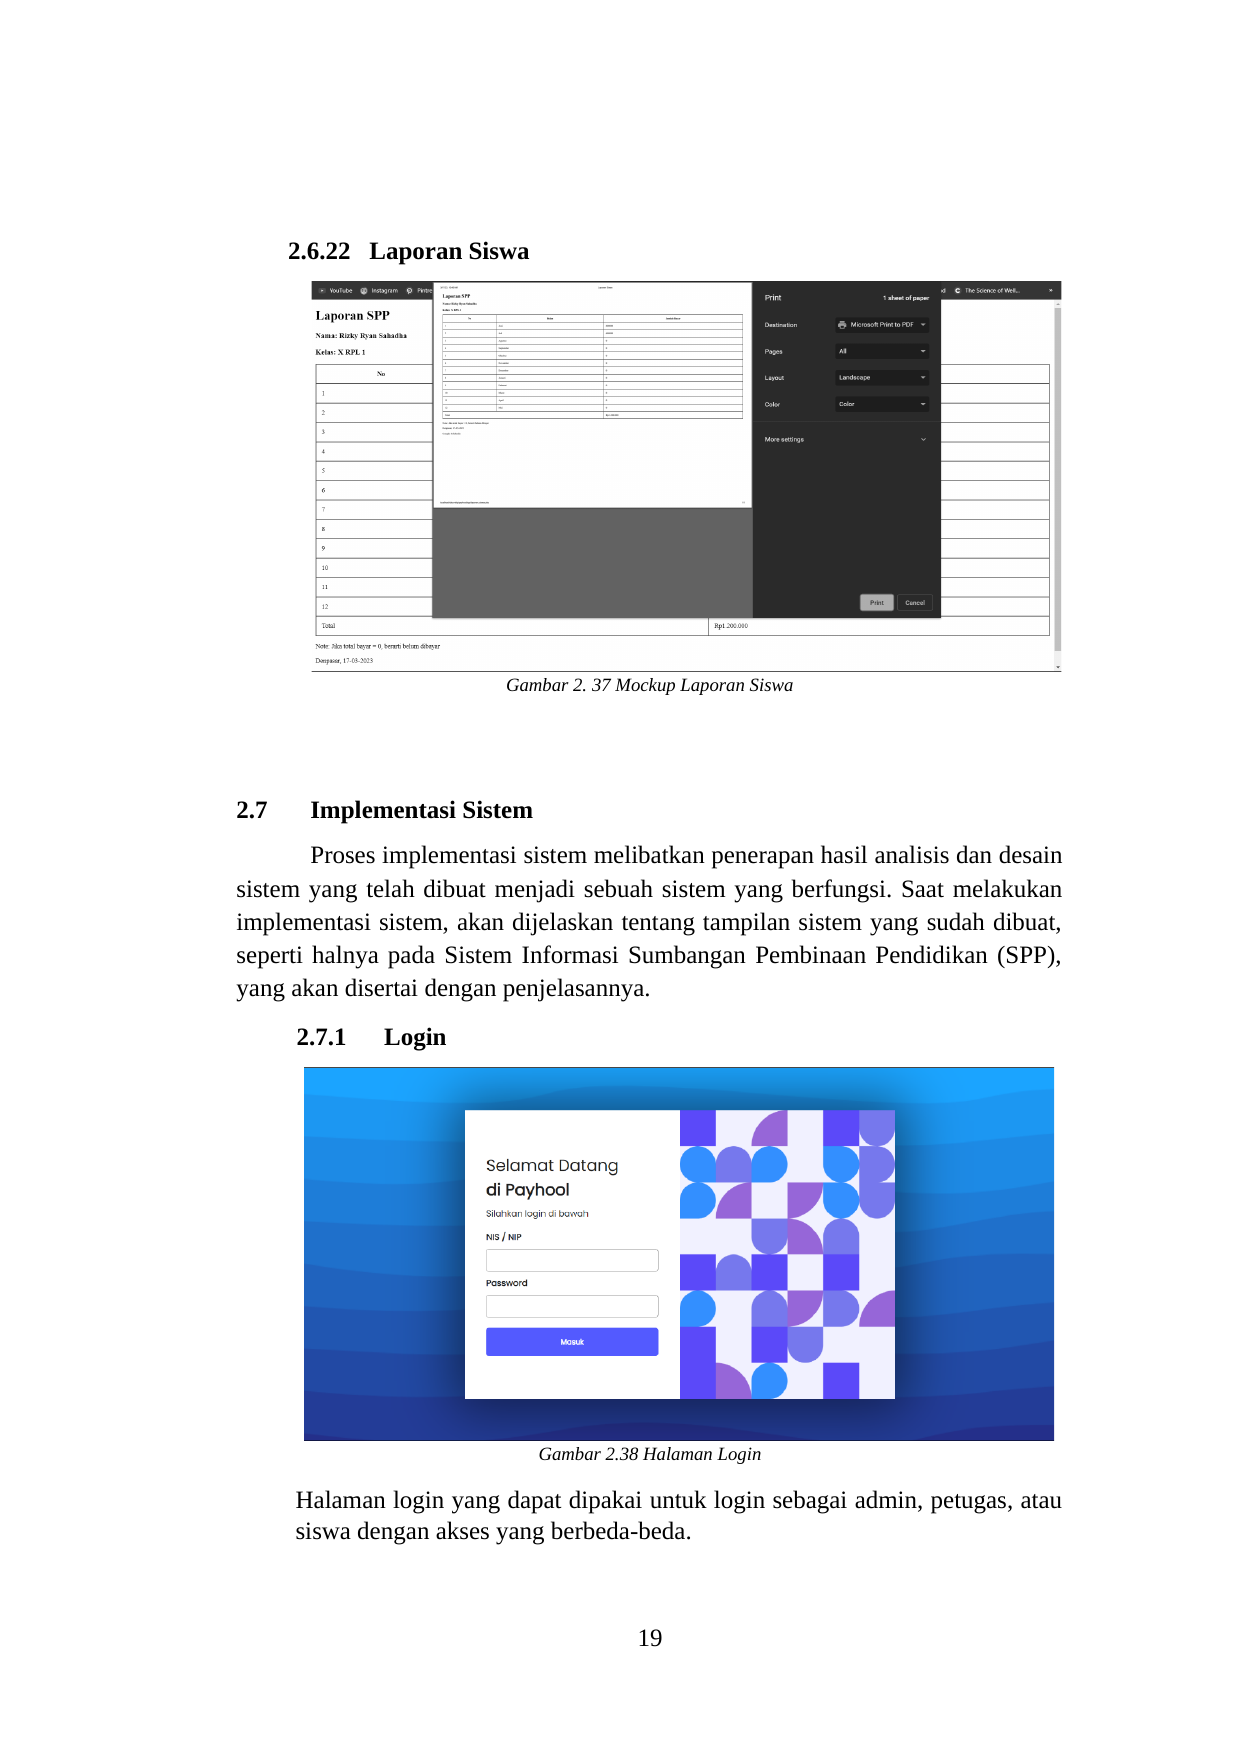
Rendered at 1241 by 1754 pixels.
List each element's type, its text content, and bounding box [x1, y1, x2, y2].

text Proses implementasi sistem melibatkan penerapan hasil analisis dan desain sistem yang telah dibuat menjadi sebuah sistem yang berfungsi. Saat melakukan implementasi sistem, akan dijelaskan tentang tampilan sistem yang sudah dibuat, seperti halnya pada Sistem Informasi Sumbangan Pembinaan Pendidikan (SPP), yang akan disertai dengan penjelasannya. [236, 841, 1063, 1001]
text Gambar 2.38 Halaman Login [236, 1443, 1063, 1464]
subtitle Laporan Siswa [350, 236, 1063, 265]
text Gambar 2. 37 Mockup Laporan Siswa [236, 674, 1063, 696]
subtitle Login [346, 1022, 1063, 1051]
subtitle Implementasi Sistem [236, 795, 1063, 824]
text Halaman login yang dapat dipakai untuk login sebagai admin, petugas, atau siswa dengan akses yang berbeda-beda. [295, 1485, 1063, 1545]
picture [304, 1067, 1055, 1441]
